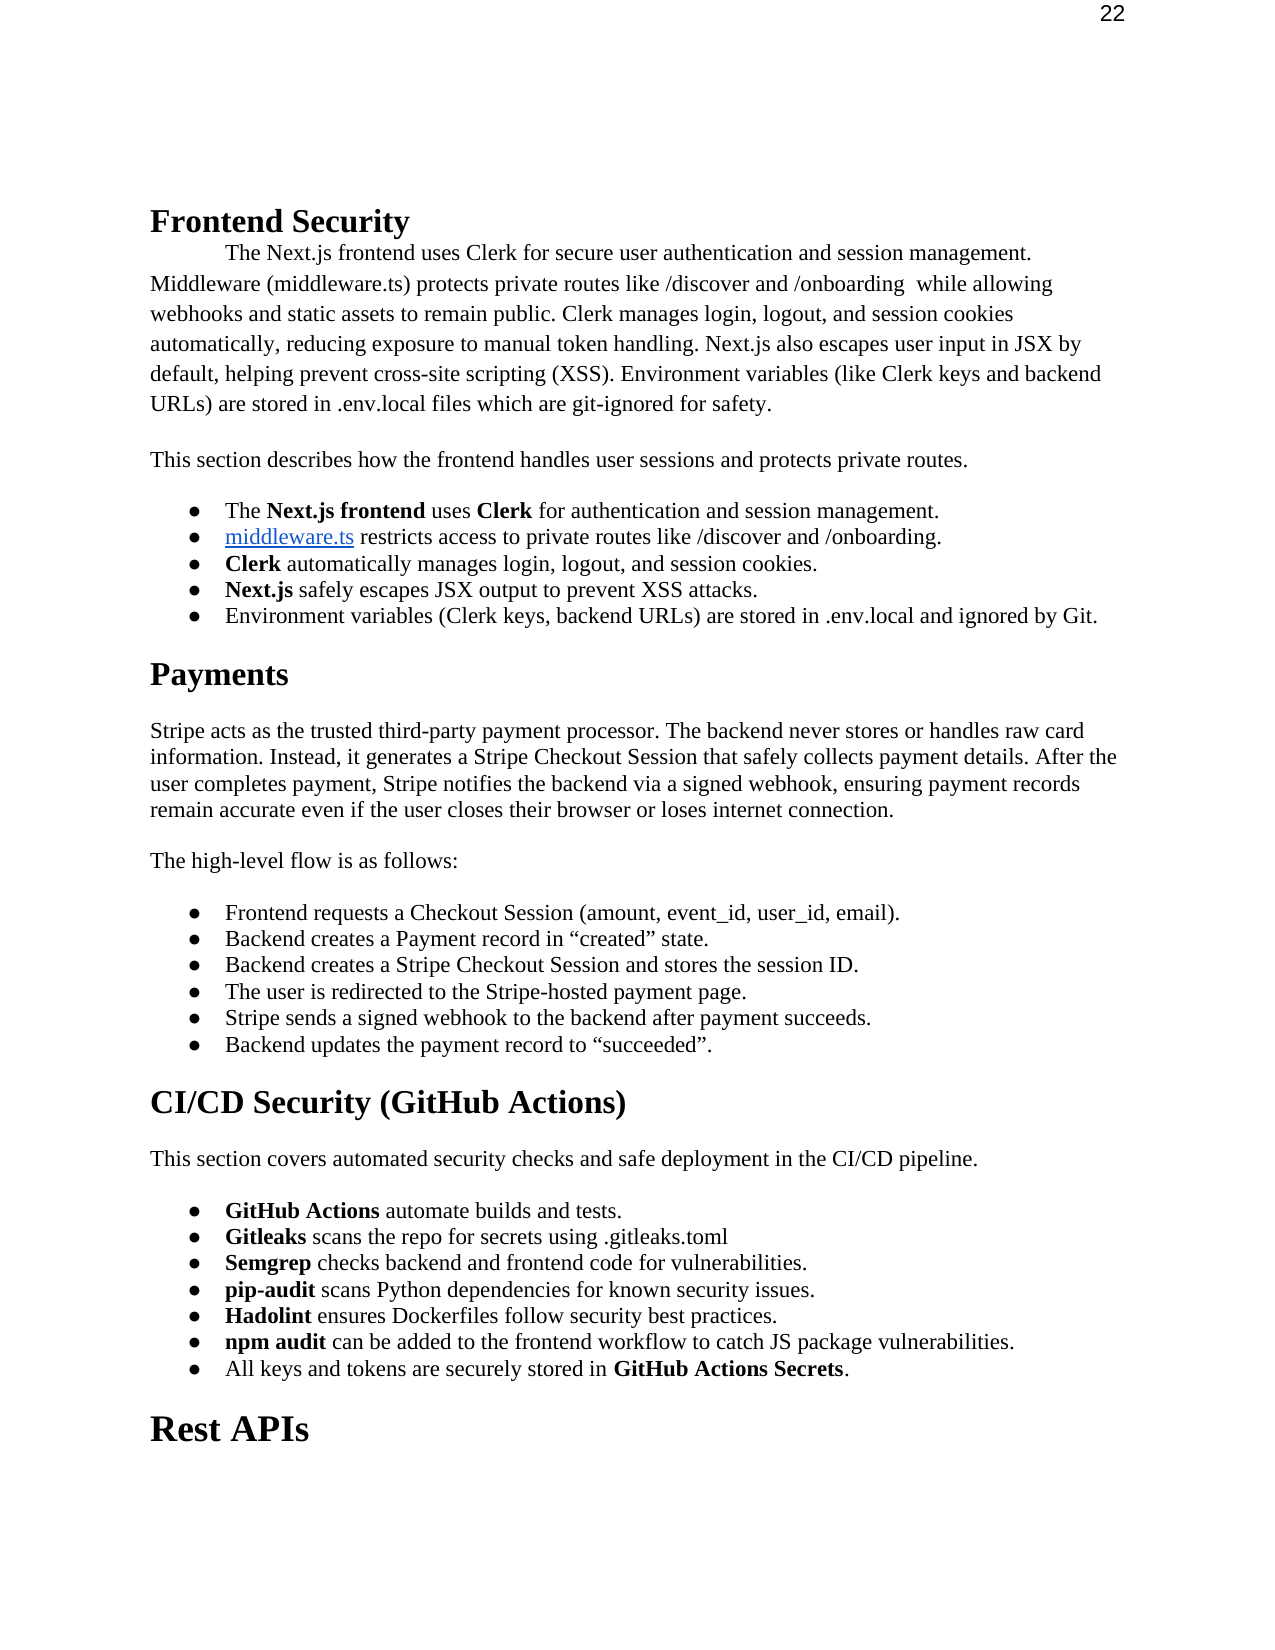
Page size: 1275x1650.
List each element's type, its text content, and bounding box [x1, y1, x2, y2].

subtitle Rest APIs [150, 1406, 1125, 1449]
list Backend creates a Payment record in “created” state. [187, 925, 1125, 952]
subtitle CI/CD Security (GitHub Actions) [150, 1082, 1125, 1120]
list The Next.js frontend uses Clerk for authentication and session management. [187, 497, 1125, 523]
subtitle Frontend Security [150, 201, 1125, 239]
list Frontend requests a Checkout Session (amount, event_id, user_id, email). [187, 899, 1125, 925]
list Backend creates a Stripe Checkout Session and stores the session ID. [187, 952, 1125, 978]
list middleware.ts restricts access to private routes like /discover and /onboarding. [187, 523, 1125, 550]
list Next.js safely escapes JSX output to prevent XSS attacks. [187, 576, 1125, 602]
list GitHub Actions automate builds and tests. [187, 1197, 1125, 1223]
list Stripe sends a signed webhook to the backend after payment succeeds. [187, 1004, 1125, 1031]
list npm audit can be added to the frontend workflow to catch JS package vulnerabilities. [187, 1328, 1125, 1355]
list All keys and tokens are securely stored in GitHub Actions Secrets. [187, 1355, 1125, 1381]
list Gitleaks scans the repo for secrets using .gitleaks.toml [187, 1223, 1125, 1249]
list pip-audit scans Python dependencies for known security issues. [187, 1276, 1125, 1302]
list Backend updates the payment record to “succeeded”. [187, 1031, 1125, 1057]
list Environment variables (Clerk keys, backend URLs) are stored in .env.local and ignored by Git. [187, 602, 1125, 629]
list Semgrep checks backend and frontend code for vulnerabilities. [187, 1249, 1125, 1276]
text Stripe acts as the trusted third-party payment processor. The backend never stores or handles raw card information. Instead, it generates a Stripe Checkout Session that safely collects payment details. After the user completes payment, Stripe notifies the backend via a signed webhook, ensuring payment records remain accurate even if the user closes their browser or loses internet connection. [150, 717, 1125, 822]
text The Next.js frontend uses Clerk for secure user authentication and session management. Middleware (middleware.ts) protects private routes like /discover and /onboarding while allowing webhooks and static assets to remain public. Clerk manages login, logout, and session cookies automatically, reducing exposure to manual token handling. Next.js also escapes user input in JSX by default, helping prevent cross-site scripting (XSS). Environment variables (like Clerk keys and backend URLs) are stored in .env.local files which are git-ignored for safety. [150, 239, 1125, 417]
text This section describes how the frontend handles user sessions and protects private routes. [150, 446, 1125, 472]
list Clerk automatically manages login, logout, and session cookies. [187, 550, 1125, 576]
list The user is redirected to the Stripe-hosted payment page. [187, 978, 1125, 1004]
text This section covers automated security checks and safe deployment in the CI/CD pipeline. [150, 1145, 1125, 1172]
subtitle Payments [150, 654, 1125, 692]
text The high-level flow is as follows: [150, 847, 1125, 874]
list Hadolint ensures Dockerfiles follow security best practices. [187, 1302, 1125, 1328]
